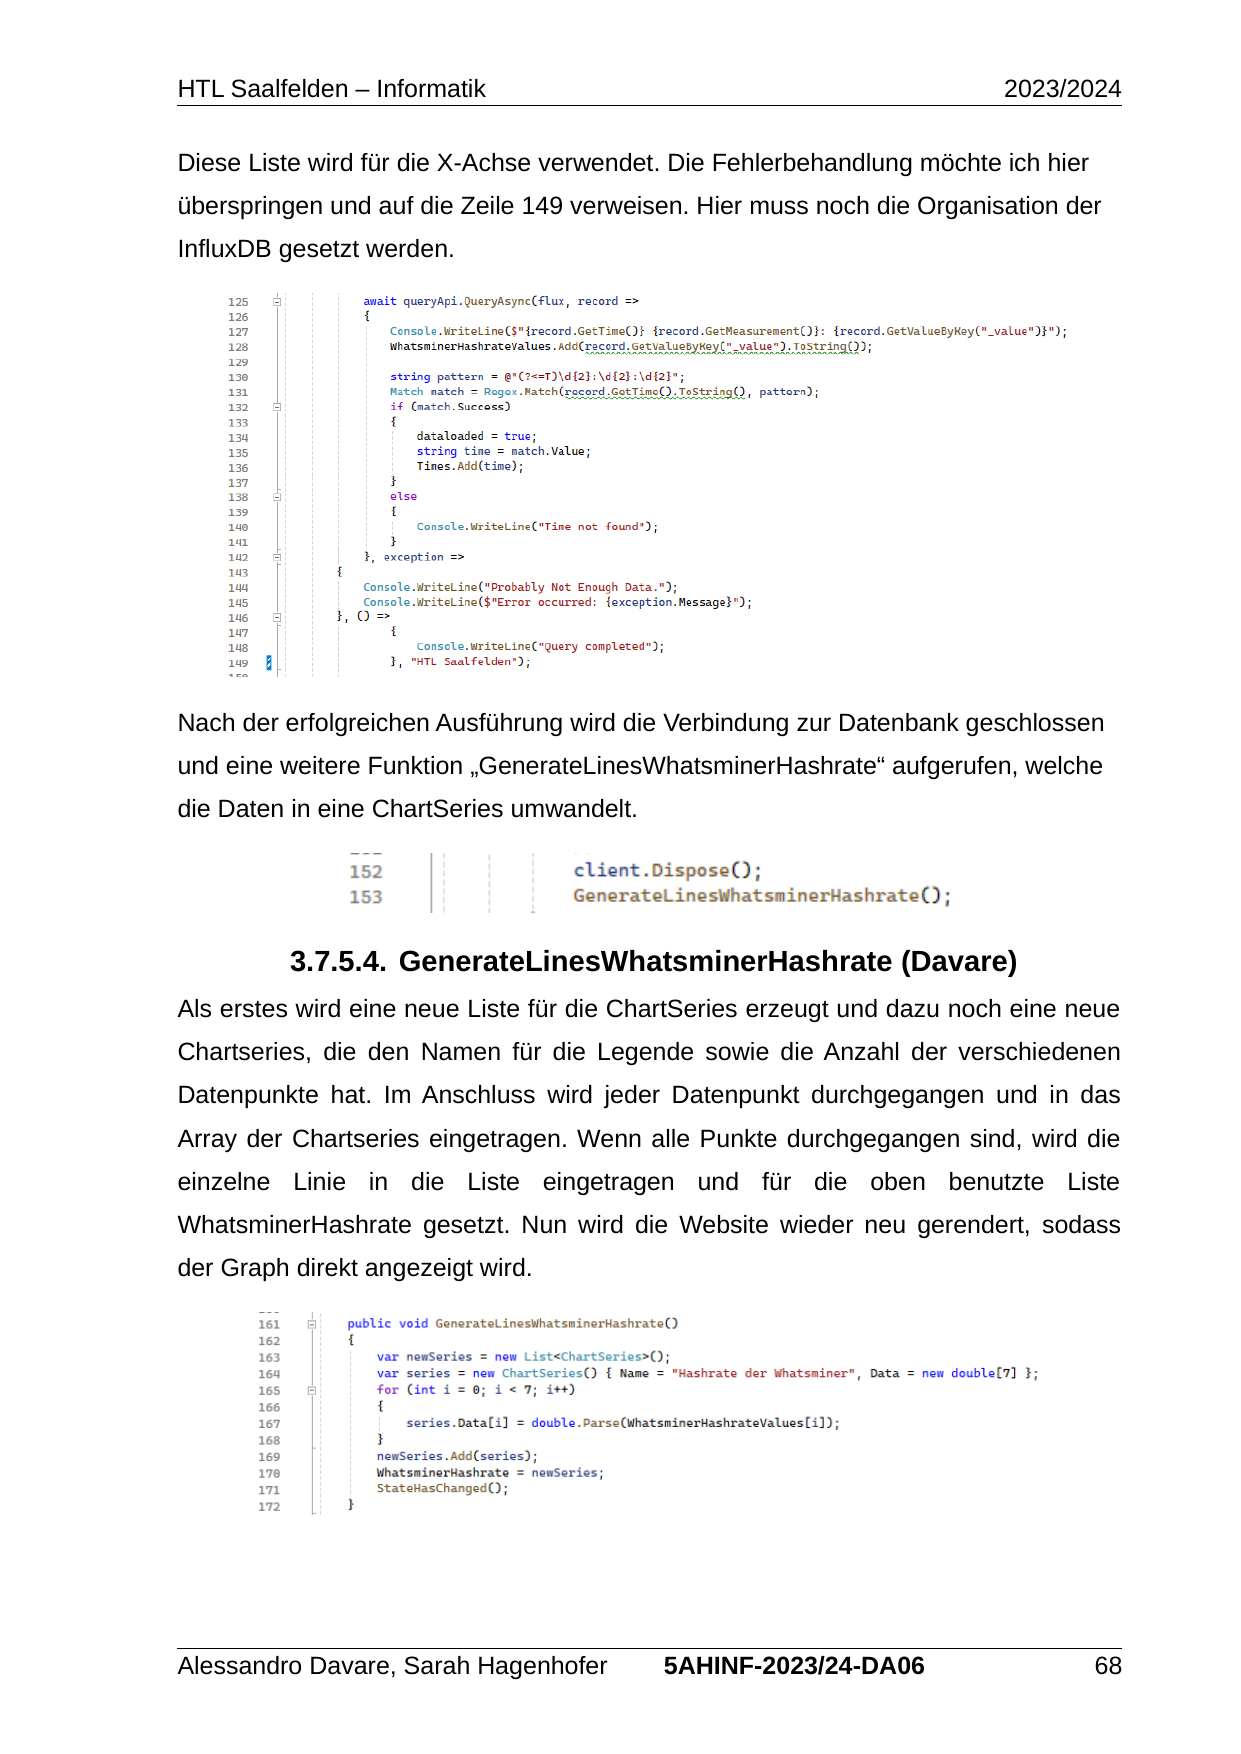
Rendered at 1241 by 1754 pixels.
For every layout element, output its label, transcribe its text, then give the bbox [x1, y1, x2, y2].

text Diese Liste wird für die X-Achse verwendet. Die Fehlerbehandlung möchte ich hier überspringen und auf die Zeile 149 verweisen. Hier muss noch die Organisation der InfluxDB gesetzt werden. [177, 148, 1122, 263]
text Als erstes wird eine neue Liste für die ChartSeries erzeugt und dazu noch eine neue Chartseries, die den Namen für die Legende sowie die Anzahl der verschiedenen Datenpunkte hat. Im Anschluss wird jeder Datenpunkt durchgegangen und in das Array der Chartseries eingetragen. Wenn alle Punkte durchgegangen sind, wird die einzelne Linie in die Liste eingetragen und für die oben benutzte Liste WhatsminerHashrate gesetzt. Nun wird die Website wieder neu gerendert, sodass der Graph direkt angezeigt wird. [177, 994, 1122, 1282]
picture [226, 293, 1074, 677]
picture [337, 853, 963, 913]
subtitle GenerateLinesWhatsminerHashrate (Davare) [290, 944, 1122, 977]
text Nach der erfolgreichen Ausführung wird die Verbindung zur Datenbank geschlossen und eine weitere Funktion „GenerateLinesWhatsminerHashrate“ aufgerufen, welche die Daten in eine ChartSeries umwandelt. [177, 707, 1122, 822]
picture [253, 1312, 1046, 1515]
